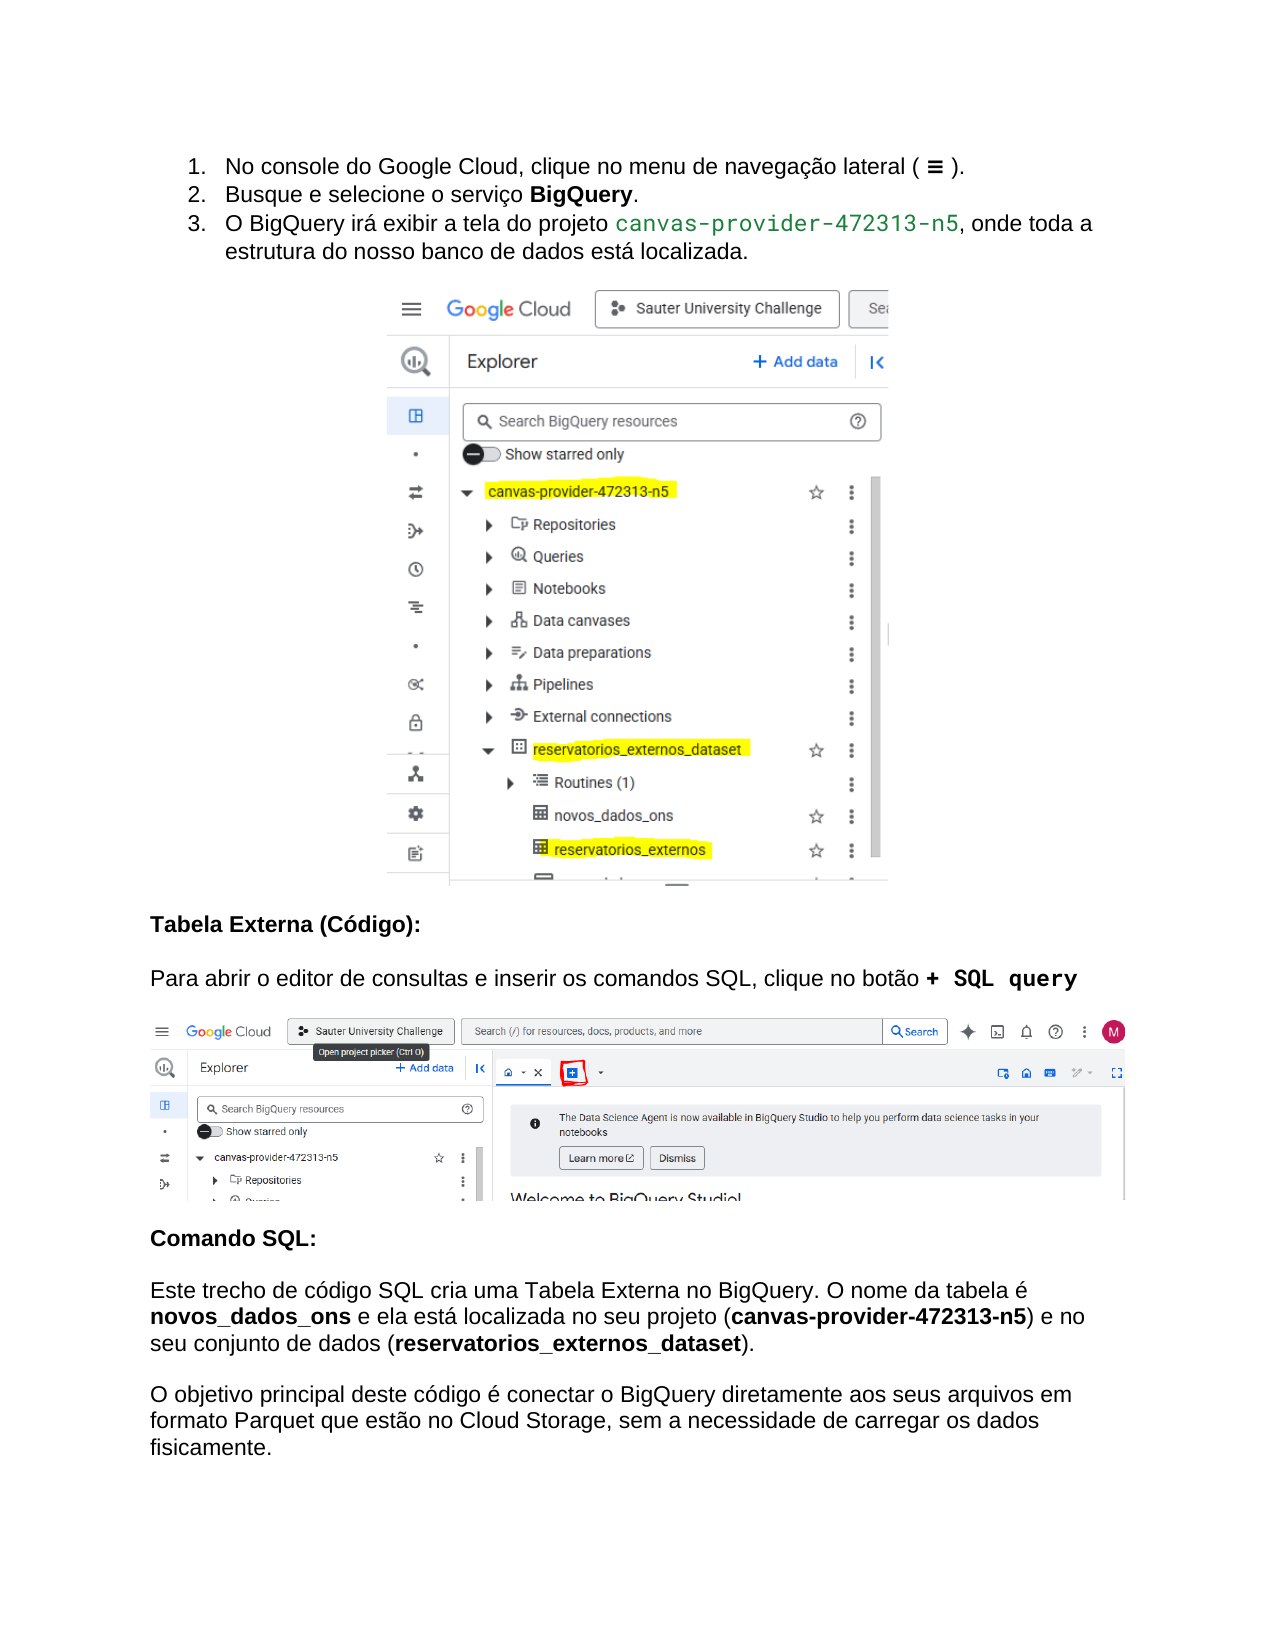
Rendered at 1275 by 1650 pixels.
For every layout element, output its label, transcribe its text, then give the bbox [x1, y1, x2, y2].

list No console do Google Cloud, clique no menu de navegação lateral ( ≡ ). [187, 150, 1125, 181]
list O BigQuery irá exibir a tela do projeto canvas-provider-472313-n5, onde toda a estrutura do nosso banco de dados está localizada. [187, 208, 1125, 264]
text Tabela Externa (Código): [150, 911, 1125, 937]
picture [150, 1017, 1125, 1201]
text Para abrir o editor de consultas e inserir os comandos SQL, clique no botão + SQL query [150, 962, 1125, 992]
picture [386, 289, 889, 886]
list Busque e selecione o serviço BigQuery. [187, 181, 1125, 208]
text Comando SQL: [150, 1225, 1125, 1252]
text O objetivo principal deste código é conectar o BigQuery diretamente aos seus arquivos em formato Parquet que estão no Cloud Storage, sem a necessidade de carregar os dados fisicamente. [150, 1381, 1125, 1460]
text Este trecho de código SQL cria uma Tabela Externa no BigQuery. O nome da tabela é novos_dados_ons e ela está localizada no seu projeto (canvas-provider-472313-n5) e no seu conjunto de dados (reservatorios_externos_dataset). [150, 1277, 1125, 1356]
